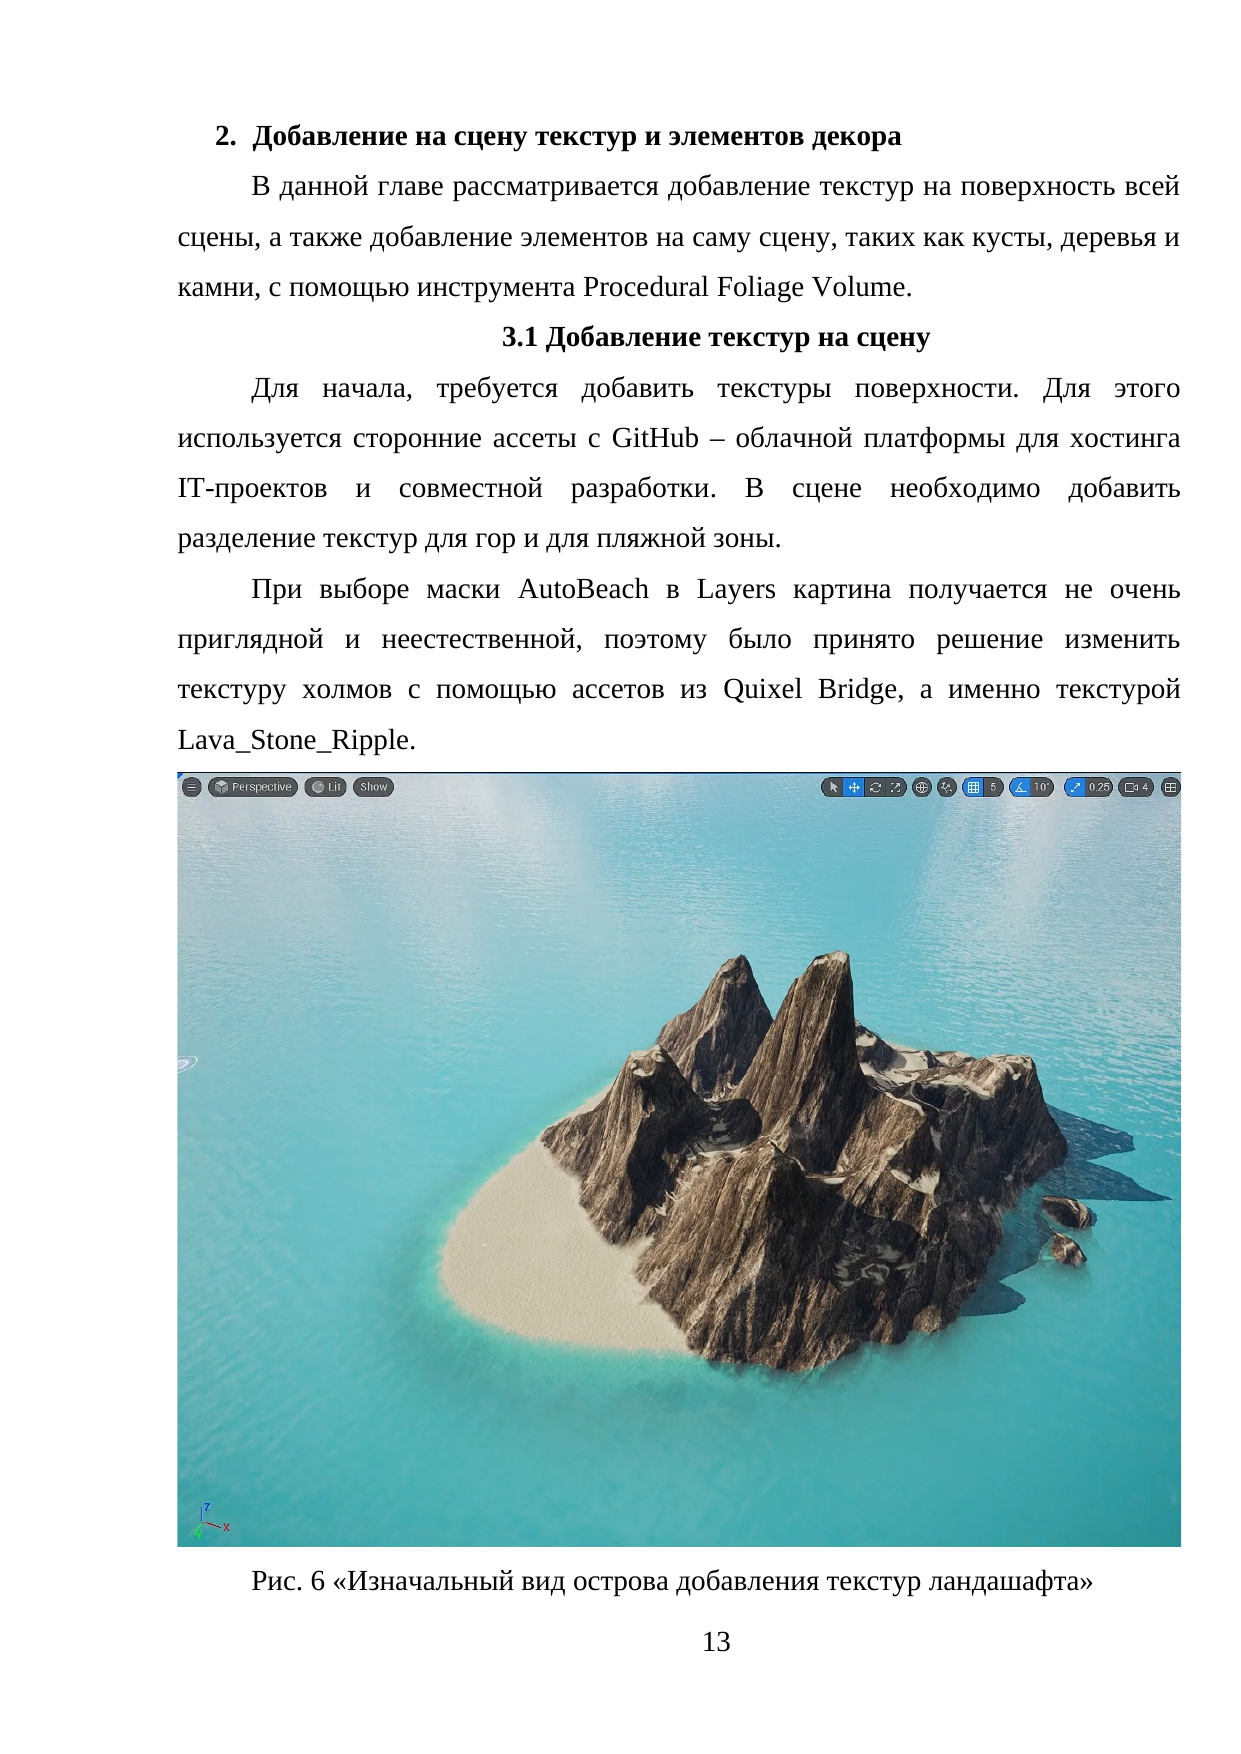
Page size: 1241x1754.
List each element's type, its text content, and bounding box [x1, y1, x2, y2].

text Для начала, требуется добавить текстуры поверхности. Для этого используется сторонние ассеты с GitHub – облачной платформы для хостинга IT-проектов и совместной разработки. В сцене необходимо добавить разделение текстур для гор и для пляжной зоны. [177, 370, 1181, 554]
picture [177, 772, 1182, 1547]
text В данной главе рассматривается добавление текстур на поверхность всей сцены, а также добавление элементов на саму сцену, таких как кусты, деревья и камни, с помощью инструмента Procedural Foliage Volume. [177, 168, 1181, 303]
text Рис. 6 «Изначальный вид острова добавления текстур ландашафта» [177, 1563, 1181, 1597]
list Добавление на сцену текстур и элементов декора [215, 118, 1181, 152]
text 3.1 Добавление текстур на сцену [251, 319, 1181, 353]
text При выборе маски AutoBeach в Layers картина получается не очень приглядной и неестественной, поэтому было принято решение изменить текстуру холмов с помощью ассетов из Quixel Bridge, а именно текстурой Lava_Stone_Ripple. [177, 571, 1181, 772]
